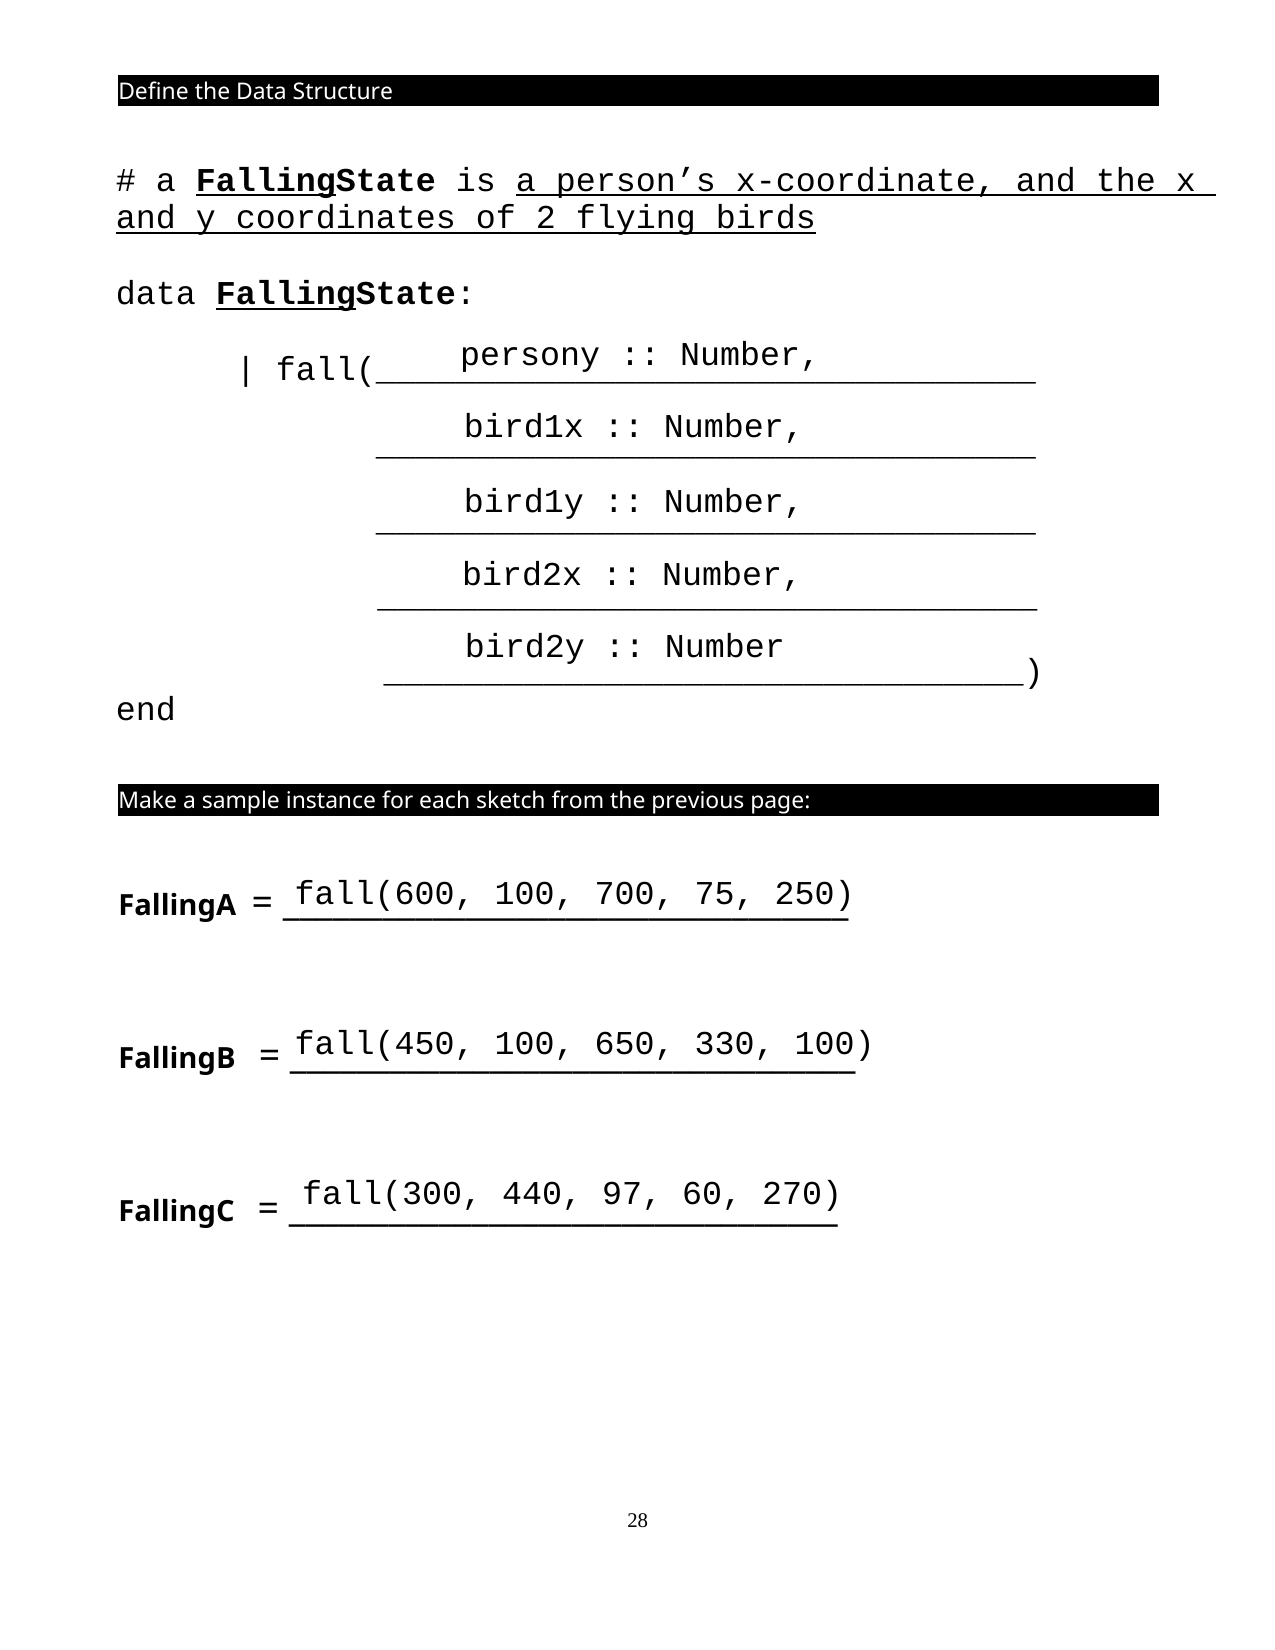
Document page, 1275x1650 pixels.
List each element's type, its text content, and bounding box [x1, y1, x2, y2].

text ________________________________) [116, 655, 1267, 693]
text end [116, 693, 1267, 731]
text _________________________________ [116, 504, 1267, 541]
text _________________________________ [337, 579, 1267, 617]
text data FallingState: [116, 277, 1267, 314]
text FallingB = __________________________________ [6, 1028, 1157, 1079]
text | fall(_________________________________ [116, 352, 1267, 390]
text _________________________________ [116, 428, 1267, 466]
subtitle Define the Data Structure [118, 75, 1159, 106]
text # a FallingState is a person’s x-coordinate, and the x and y coordinates of 2 flying birds [116, 163, 1267, 239]
text FallingA = __________________________________ [6, 875, 1157, 926]
text FallingC = _________________________________ [6, 1181, 1157, 1232]
subtitle Make a sample instance for each sketch from the previous page: [118, 784, 1159, 816]
